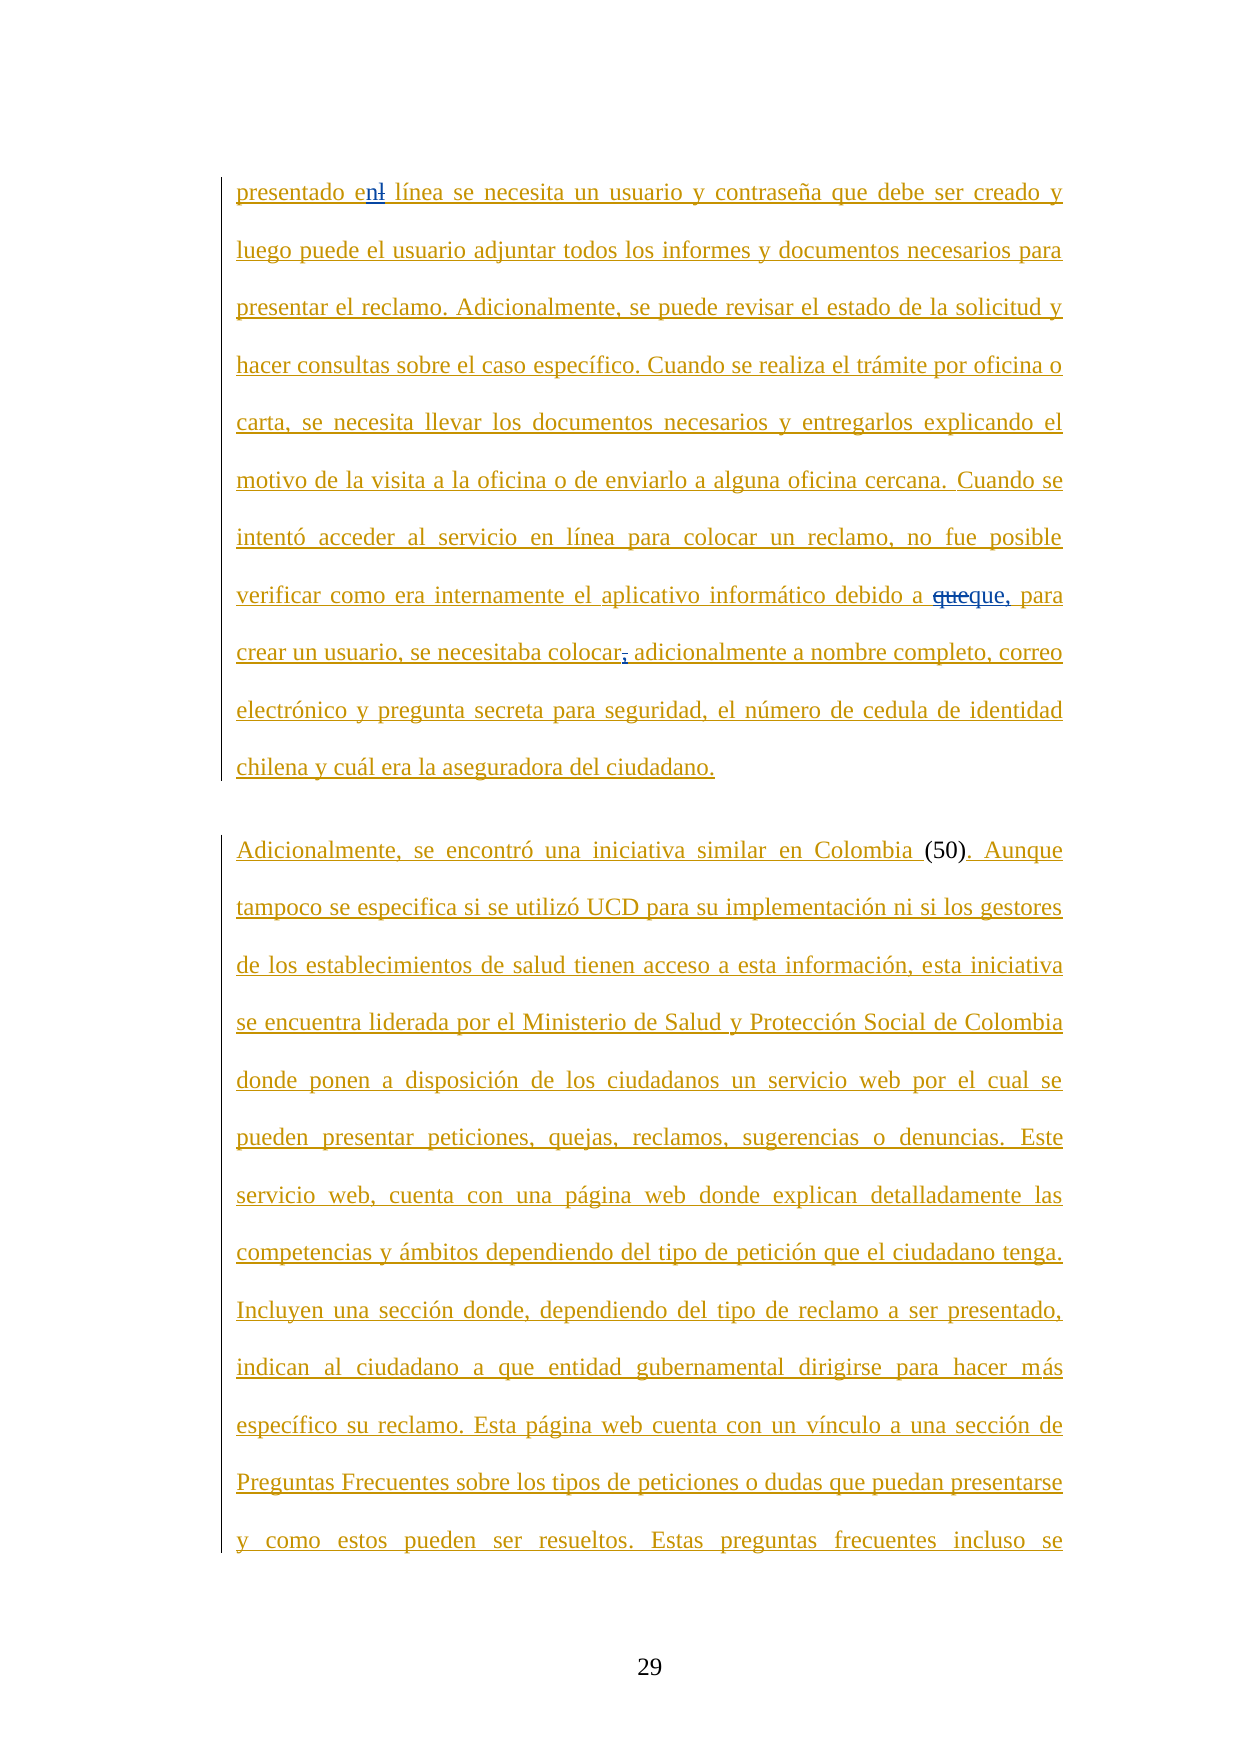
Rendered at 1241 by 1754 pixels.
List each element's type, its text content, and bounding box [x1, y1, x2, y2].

text (50)(51) [236, 1091, 1063, 1147]
text (50)(51) [236, 976, 1063, 1032]
text (50)(51) [236, 919, 1063, 975]
text (50)(51) [236, 1149, 1063, 1205]
text (50)(51) [236, 835, 1063, 917]
text (50)(51) [236, 1436, 1063, 1492]
text (50)(51) [236, 1206, 1063, 1262]
text (50)(51) [236, 1494, 1063, 1550]
text (50)(51) [236, 1264, 1063, 1320]
text (50)(51) [236, 1378, 1063, 1435]
text (50)(51) [236, 1034, 1063, 1090]
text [236, 177, 1063, 202]
text (50)(51) [236, 1321, 1063, 1377]
